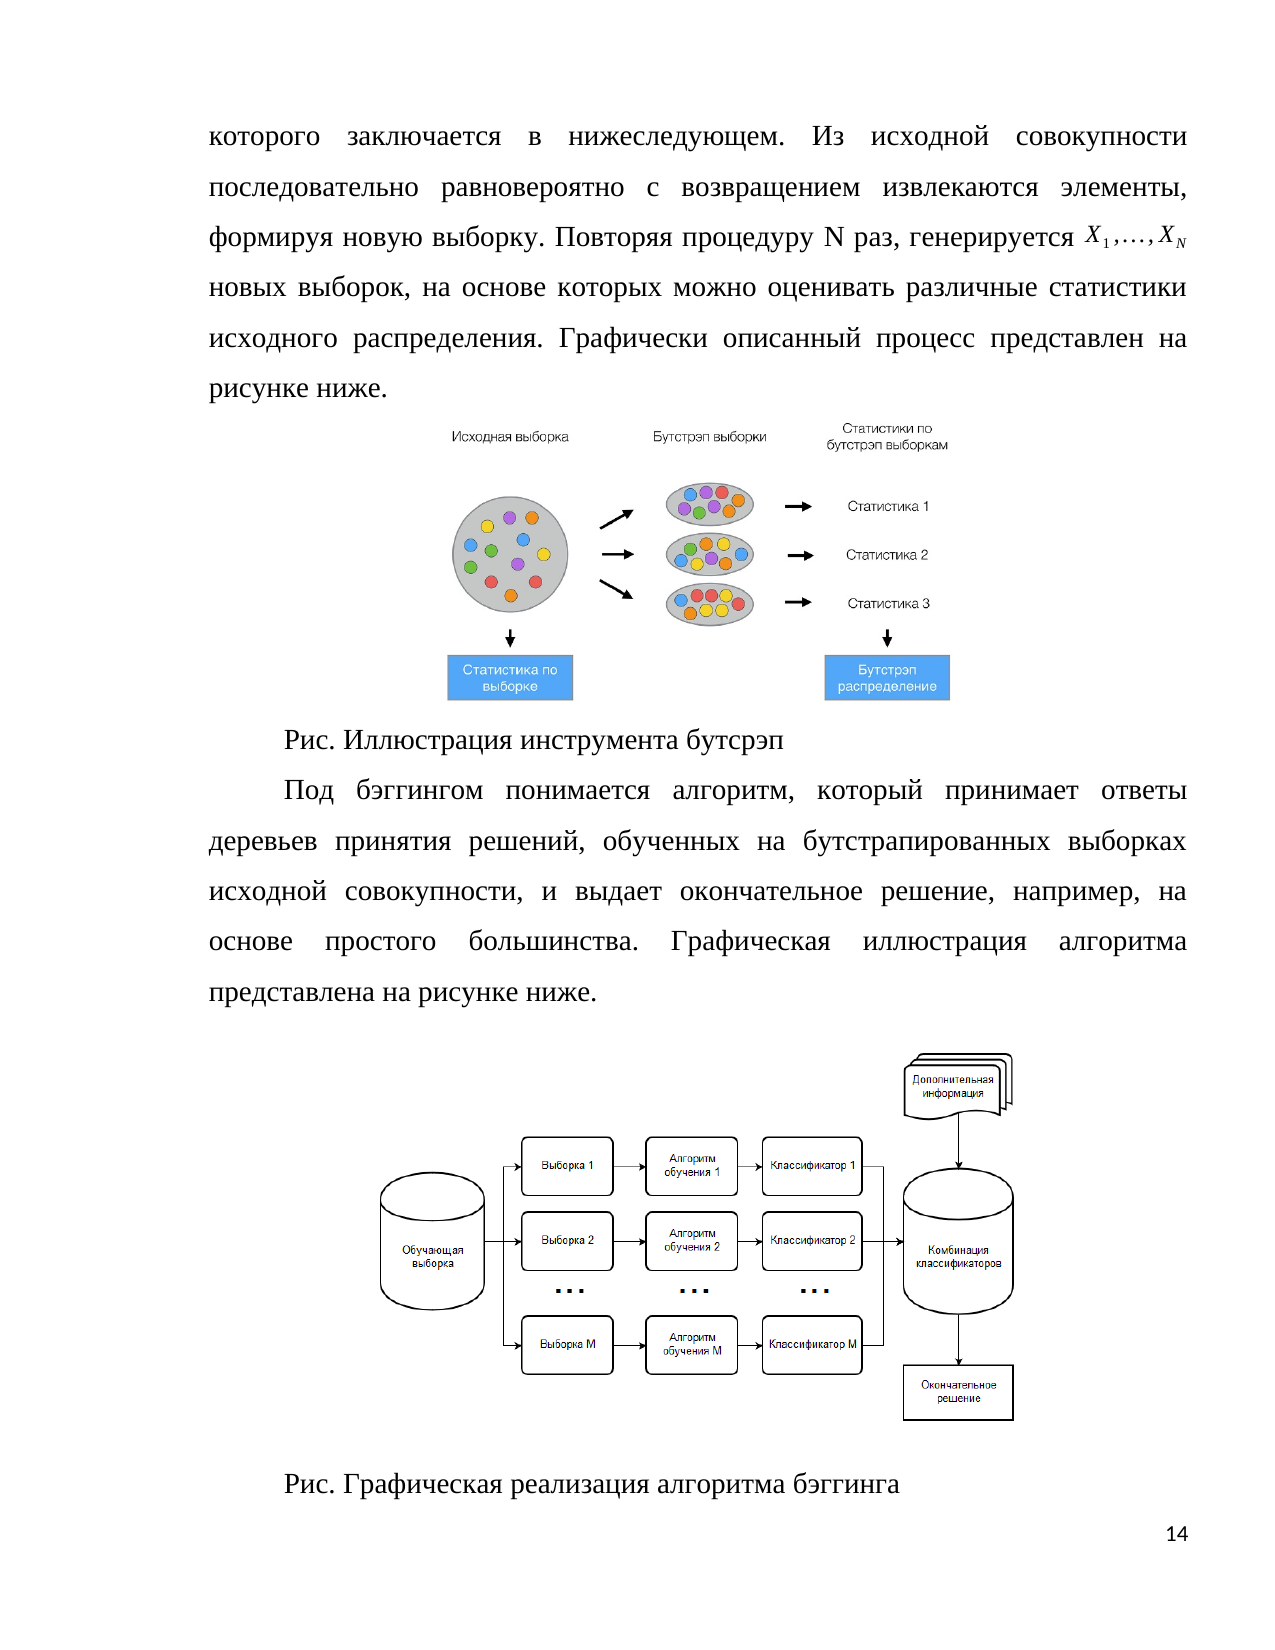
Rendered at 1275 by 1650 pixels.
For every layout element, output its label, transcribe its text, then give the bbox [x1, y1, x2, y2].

text Рис. Иллюстрация инструмента бутсрэп [208, 722, 1188, 756]
picture [437, 420, 959, 709]
picture [371, 1023, 1026, 1453]
text Под бэггингом понимается алгоритм, который принимает ответы деревьев принятия решений, обученных на бутстрапированных выборках исходной совокупности, и выдает окончательное решение, например, на основе простого большинства. Графическая иллюстрация алгоритма представлена на рисунке ниже. [208, 772, 1188, 1007]
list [208, 118, 1188, 404]
text Рис. Графическая реализация алгоритма бэггинга [208, 1466, 1188, 1500]
